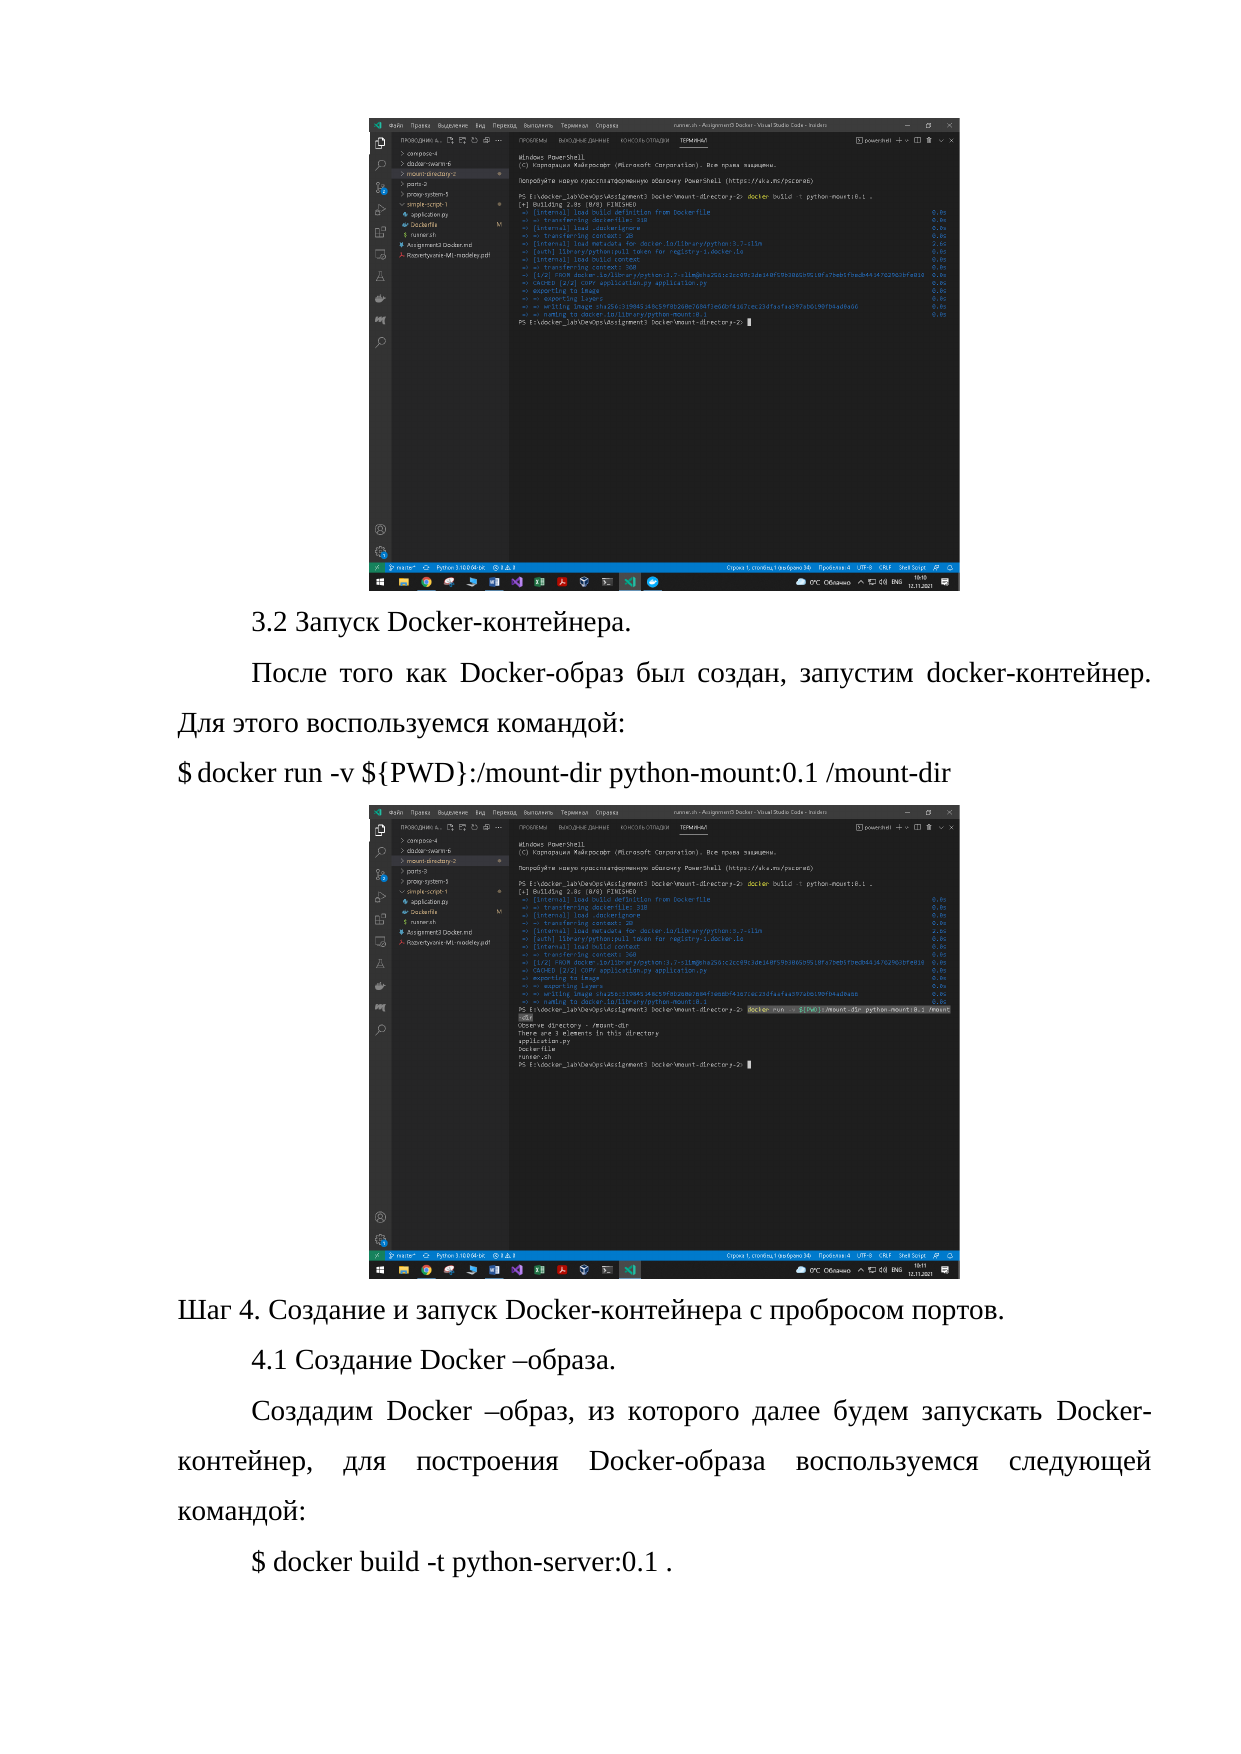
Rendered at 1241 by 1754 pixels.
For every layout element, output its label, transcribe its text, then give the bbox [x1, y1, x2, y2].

text $ docker run -v ${PWD}:/mount-dir python-mount:0.1 /mount-dir [177, 755, 1152, 789]
picture [369, 805, 960, 1279]
text $ docker build -t python-server:0.1 . [177, 1544, 1152, 1577]
text После того как Docker-образ был создан, запустим docker-контейнер. Для этого воспользуемся командой: [177, 655, 1152, 739]
text Создадим Docker –образ, из которого далее будем запускать Docker-контейнер, для построения Docker-образа воспользуемся следующей командой: [177, 1393, 1152, 1527]
text 3.2 Запуск Docker-контейнера. [177, 604, 1152, 638]
text Шаг 4. Создание и запуск Docker-контейнера с пробросом портов. [177, 1292, 1152, 1326]
picture [369, 118, 960, 591]
text 4.1 Создание Docker –образа. [177, 1342, 1152, 1376]
